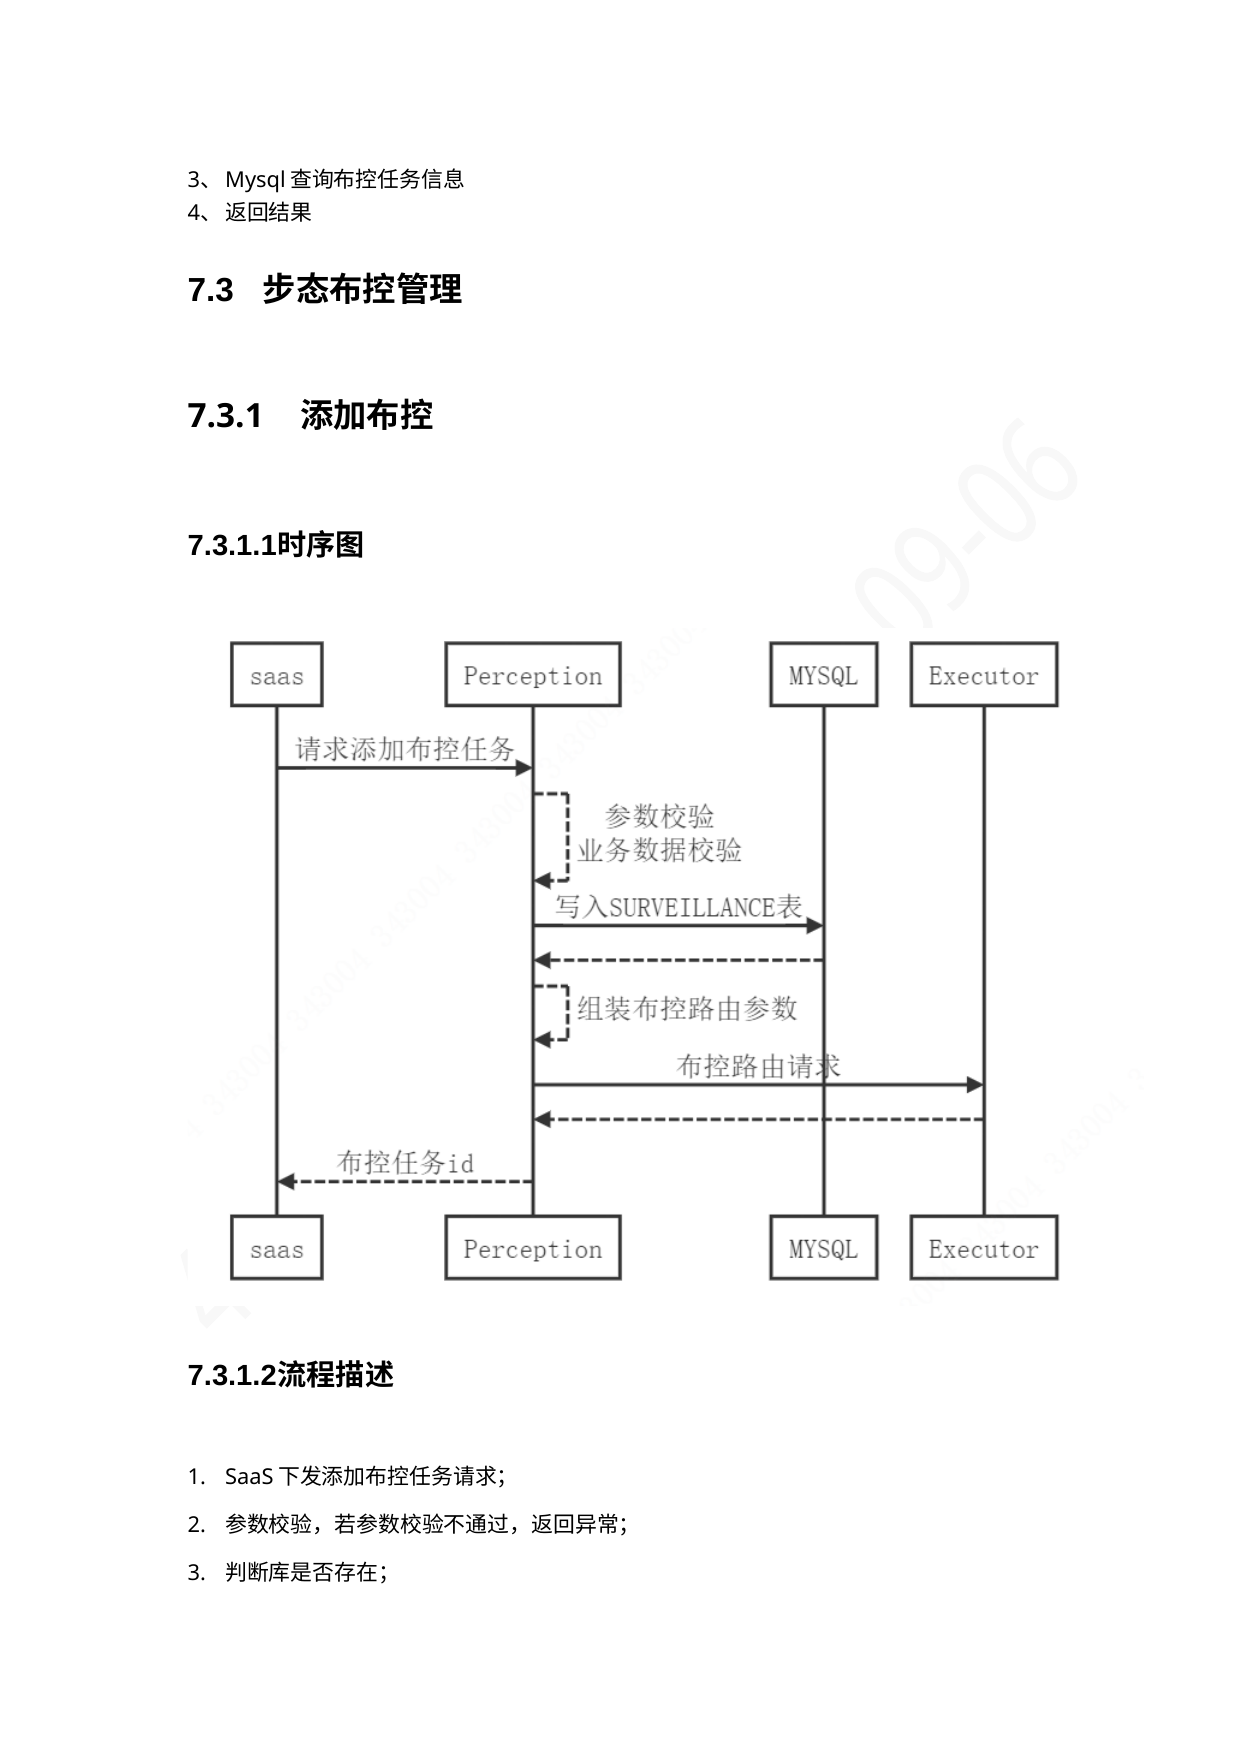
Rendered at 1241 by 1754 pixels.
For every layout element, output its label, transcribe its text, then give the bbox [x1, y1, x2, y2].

list 判断库是否存在； [187, 1555, 1053, 1587]
subtitle 流程描述 [187, 1340, 1053, 1405]
list 返回结果 [187, 194, 1053, 227]
list 参数校验，若参数校验不通过，返回异常； [187, 1507, 1053, 1539]
list Mysql查询布控任务信息 [187, 162, 1053, 194]
subtitle 添加布控 [187, 381, 1053, 446]
picture [187, 628, 1145, 1306]
subtitle 步态布控管理 [187, 254, 1053, 319]
subtitle 时序图 [187, 510, 1053, 575]
list SaaS下发添加布控任务请求； [187, 1458, 1053, 1491]
